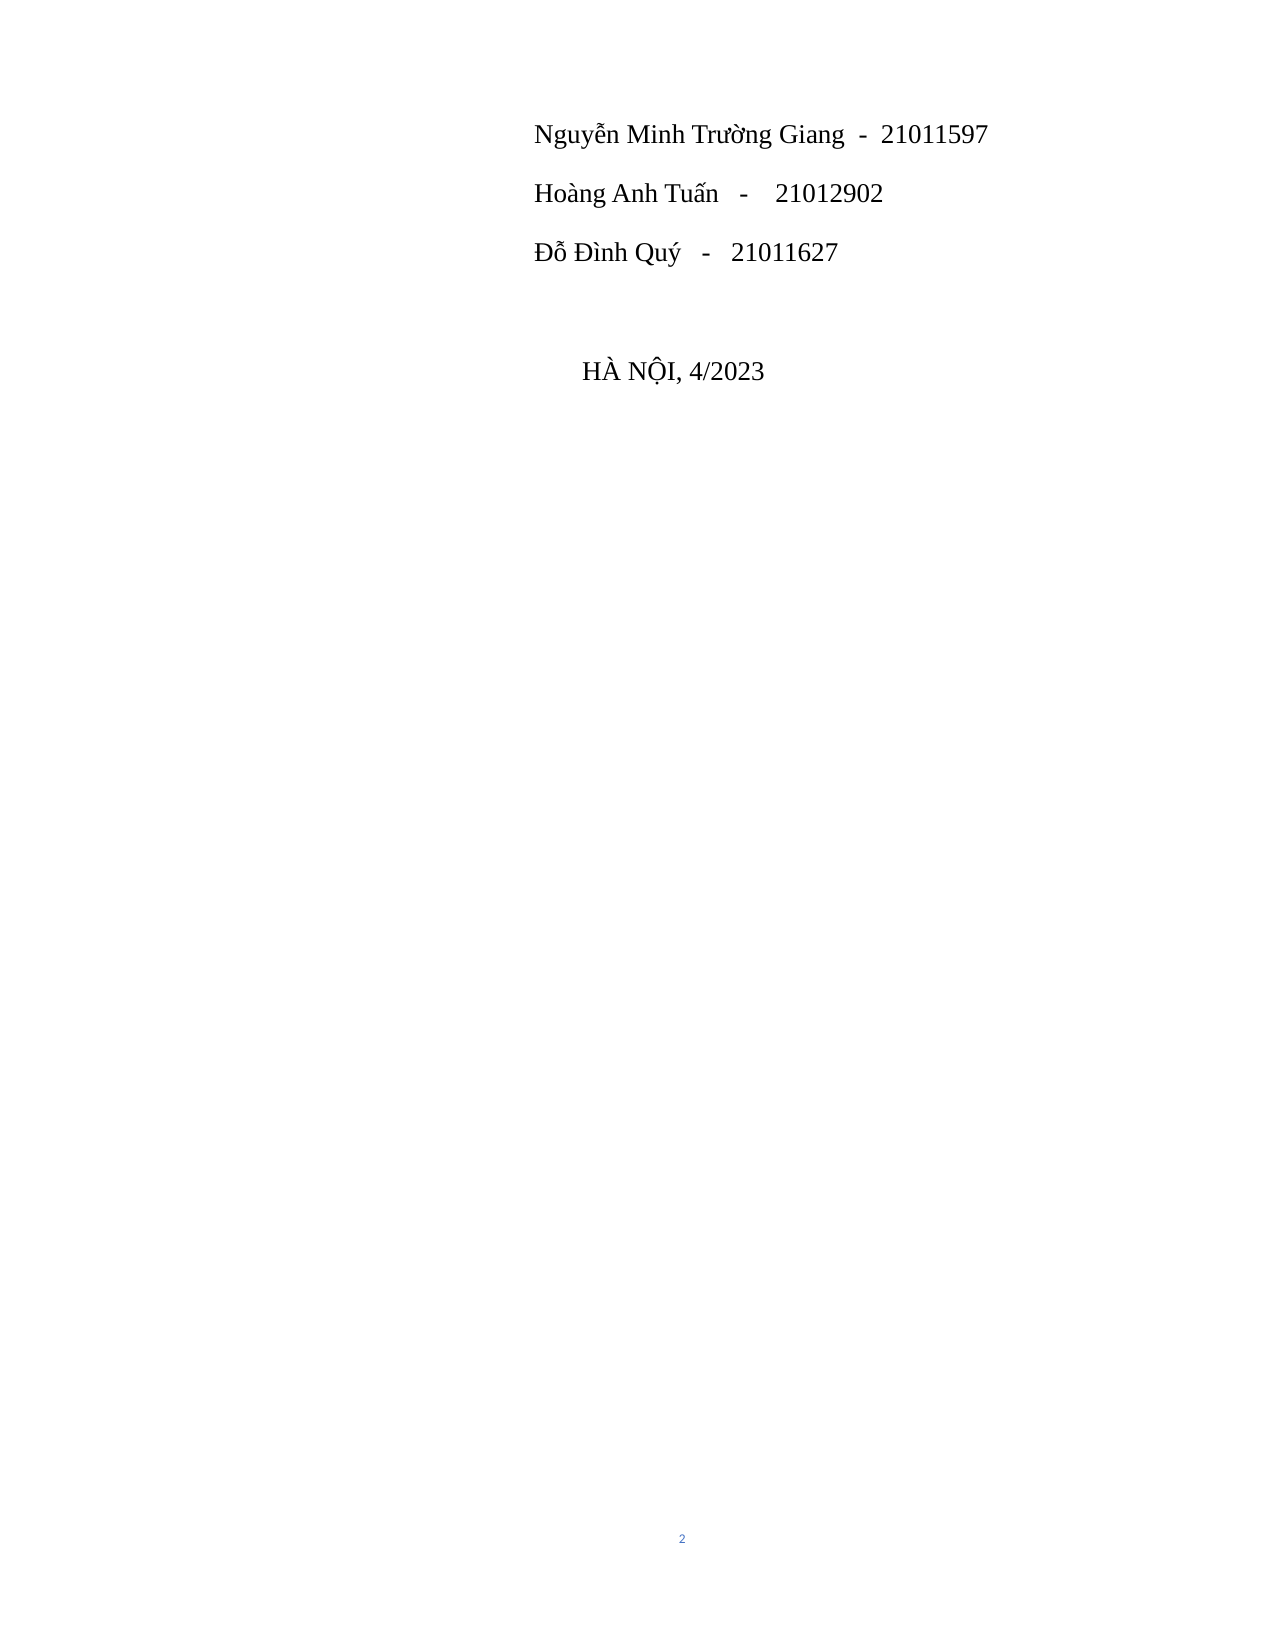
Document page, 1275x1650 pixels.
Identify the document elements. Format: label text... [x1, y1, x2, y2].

text Nguyễn Minh Trường Giang - 21011597 [432, 118, 1157, 149]
text HÀ NỘI, 4/2023 [507, 355, 1157, 386]
text Hoàng Anh Tuấn - 21012902 [507, 177, 1157, 208]
text Đỗ Đình Quý - 21011627 [507, 236, 1157, 268]
